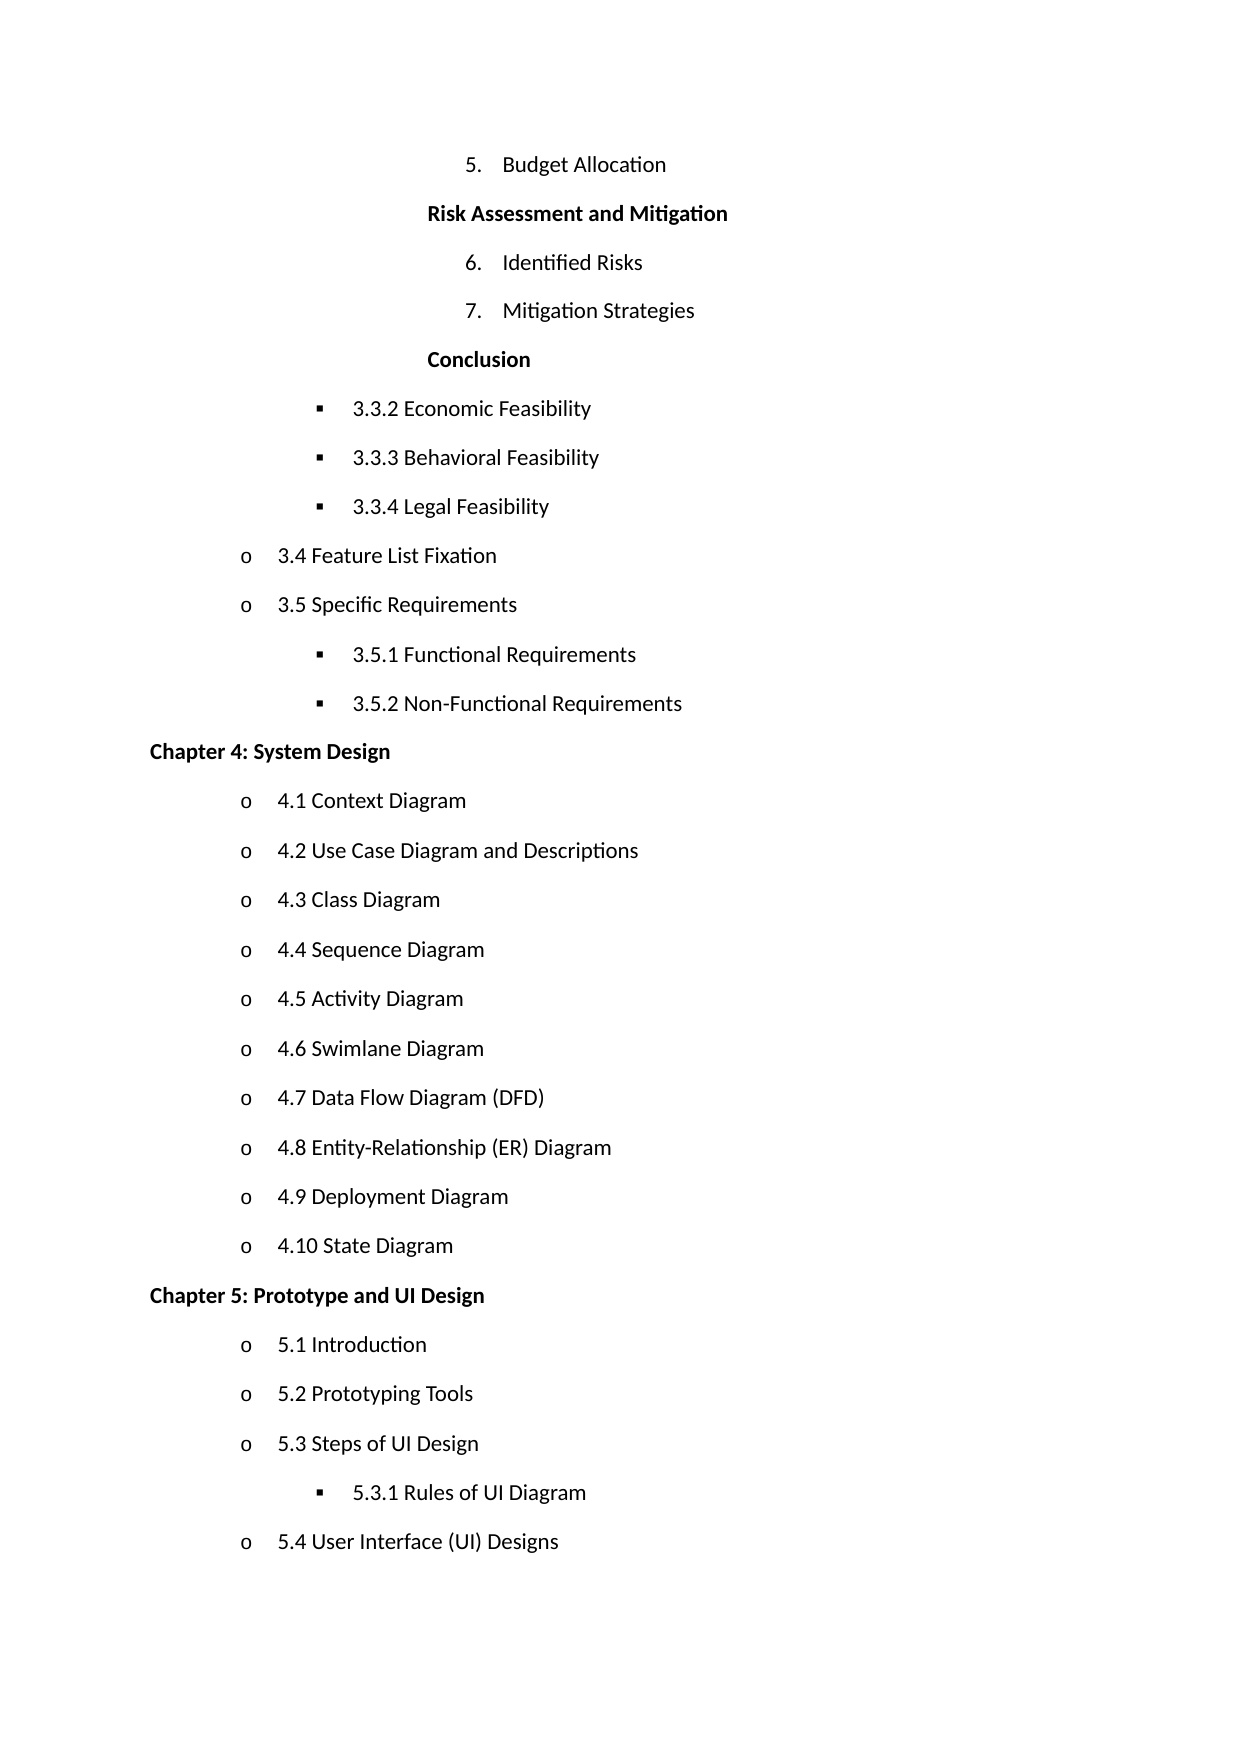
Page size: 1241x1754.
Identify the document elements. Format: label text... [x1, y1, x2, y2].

list 3.3.3 Behavioral Feasibility [315, 443, 1090, 471]
list 5.3 Steps of UI Design [240, 1429, 1090, 1457]
text Conclusion [427, 345, 1090, 373]
list 5.1 Introduction [240, 1330, 1090, 1358]
list Budget Allocation [465, 150, 1090, 178]
list 5.4 User Interface (UI) Designs [240, 1527, 1090, 1556]
list 4.8 Entity-Relationship (ER) Diagram [240, 1133, 1090, 1161]
list 4.1 Context Diagram [240, 786, 1090, 815]
list 5.2 Prototyping Tools [240, 1379, 1090, 1408]
list 4.2 Use Case Diagram and Descriptions [240, 836, 1090, 864]
list 4.4 Sequence Diagram [240, 935, 1090, 963]
text Chapter 5: Prototype and UI Design [150, 1281, 1090, 1309]
list 5.3.1 Rules of UI Diagram [315, 1478, 1090, 1506]
list Mitigation Strategies [465, 297, 1090, 324]
list 4.3 Class Diagram [240, 885, 1090, 914]
list 4.10 State Diagram [240, 1232, 1090, 1260]
text Risk Assessment and Mitigation [427, 199, 1090, 227]
list 4.6 Swimlane Diagram [240, 1034, 1090, 1062]
list Identified Risks [465, 248, 1090, 276]
list 4.5 Activity Diagram [240, 984, 1090, 1013]
list 3.5.1 Functional Requirements [315, 640, 1090, 668]
list 4.9 Deployment Diagram [240, 1182, 1090, 1211]
list 3.5 Specific Requirements [240, 590, 1090, 619]
list 4.7 Data Flow Diagram (DFD) [240, 1083, 1090, 1112]
list 3.5.2 Non-Functional Requirements [315, 689, 1090, 717]
list 3.3.2 Economic Feasibility [315, 394, 1090, 422]
text Chapter 4: System Design [150, 737, 1090, 766]
list 3.4 Feature List Fixation [240, 541, 1090, 569]
list 3.3.4 Legal Feasibility [315, 492, 1090, 520]
